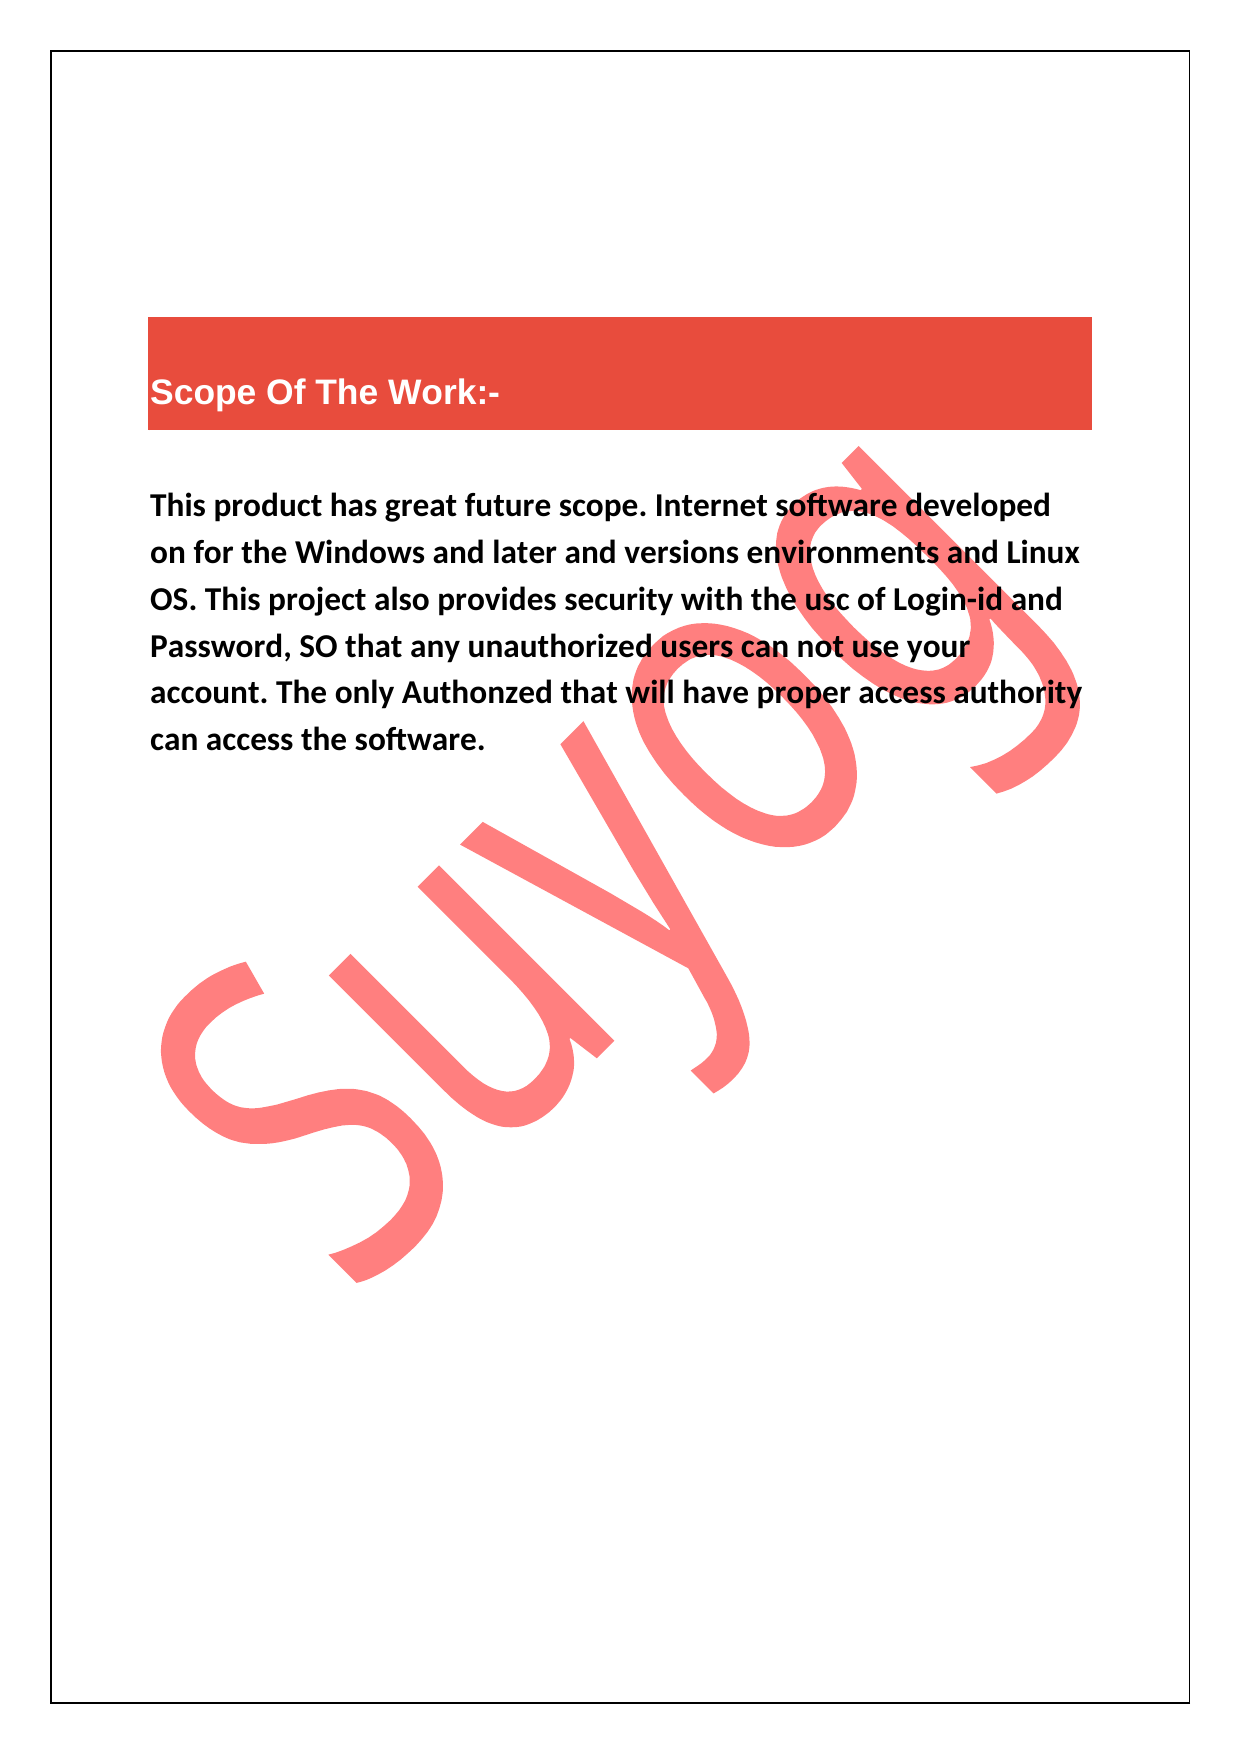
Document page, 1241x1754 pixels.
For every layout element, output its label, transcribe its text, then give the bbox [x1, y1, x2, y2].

subtitle Scope Of The Work:- [150, 319, 1090, 429]
text This product has great future scope. Internet software developed on for the Windows and later and versions environments and Linux OS. This project also provides security with the usc of Login-id and Password, SO that any unauthorized users can not use your account. The only Authonzed that will have proper access authority can access the software. [150, 484, 1090, 759]
